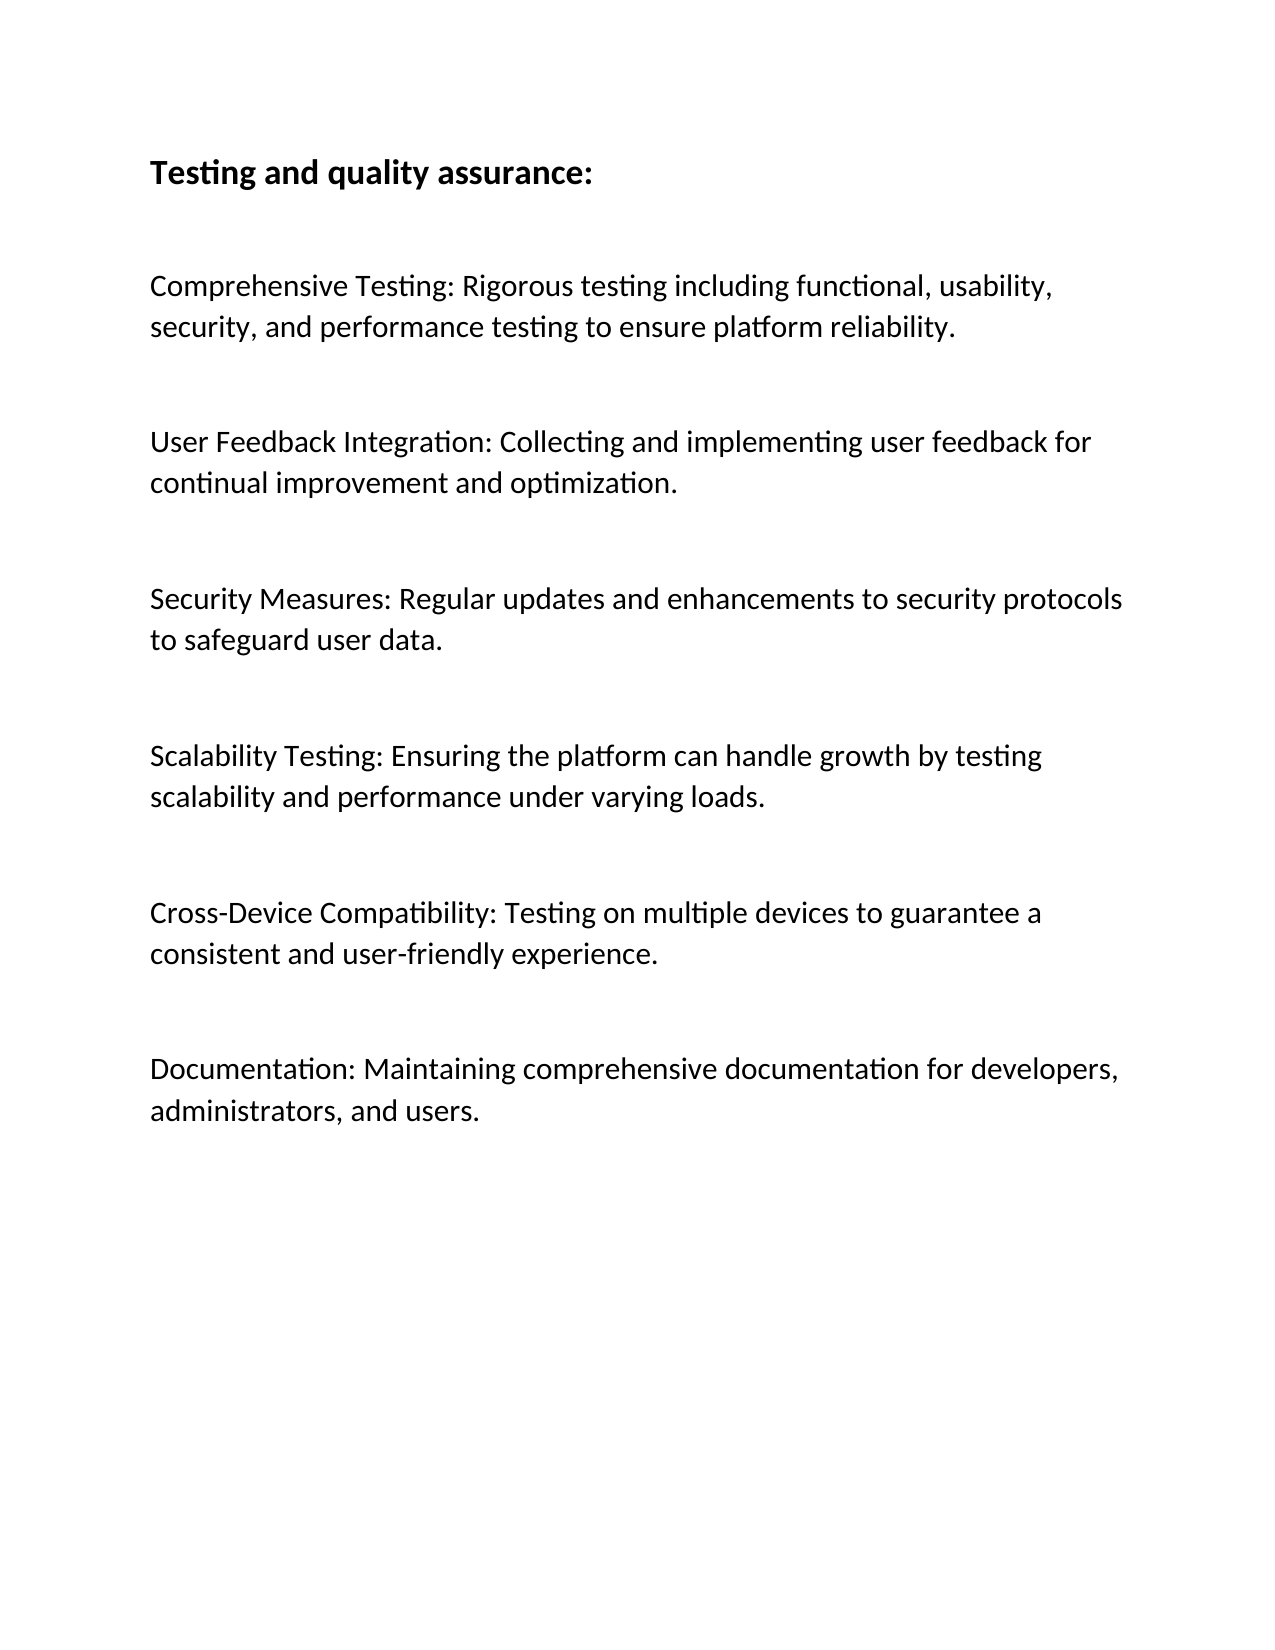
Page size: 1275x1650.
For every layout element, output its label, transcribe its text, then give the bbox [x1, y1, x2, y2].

text Cross-Device Compatibility: Testing on multiple devices to guarantee a consistent and user-friendly experience. [150, 893, 1125, 972]
text Scalability Testing: Ensuring the platform can handle growth by testing scalability and performance under varying loads. [150, 736, 1125, 815]
text User Feedback Integration: Collecting and implementing user feedback for continual improvement and optimization. [150, 422, 1125, 502]
text Comprehensive Testing: Rigorous testing including functional, usability, security, and performance testing to ensure platform reliability. [150, 266, 1125, 345]
text Documentation: Maintaining comprehensive documentation for developers, administrators, and users. [150, 1049, 1125, 1129]
text Security Measures: Regular updates and enhancements to security protocols to safeguard user data. [150, 579, 1125, 658]
text Testing and quality assurance: [150, 150, 1125, 193]
